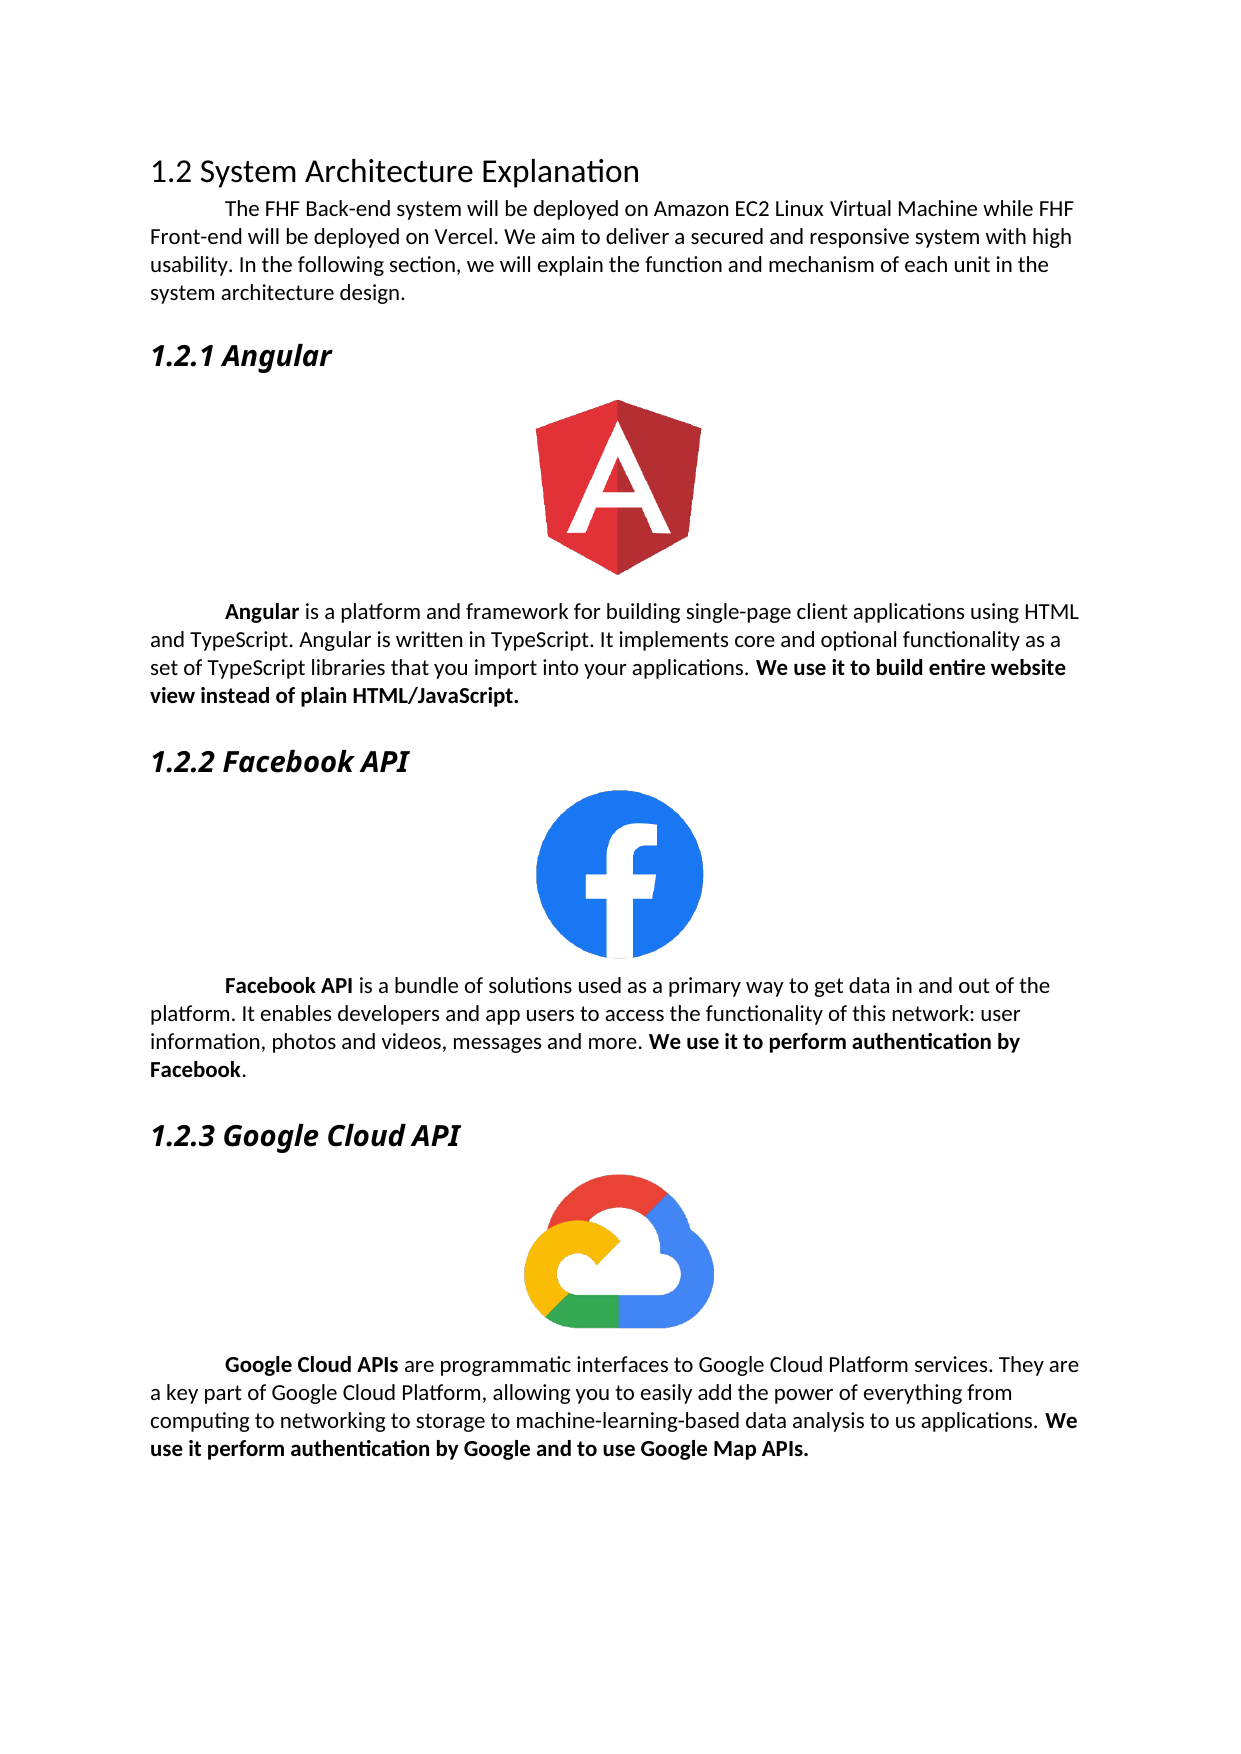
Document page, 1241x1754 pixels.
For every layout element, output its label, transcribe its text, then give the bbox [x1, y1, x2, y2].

picture [516, 378, 721, 591]
subtitle 1.2 System Architecture Explanation [150, 150, 1093, 191]
subtitle 1.2.1 Angular [150, 336, 1093, 375]
subtitle 1.2.3 Google Cloud API [150, 1115, 1093, 1155]
picture [512, 1157, 726, 1345]
text Angular is a platform and framework for building single-page client applications using HTML and TypeScript. Angular is written in TypeScript. It implements core and optional functionality as a set of TypeScript libraries that you import into your applications. We use it to build entire website view instead of plain HTML/JavaScript. [150, 597, 1093, 709]
text The FHF Back-end system will be deployed on Amazon EC2 Linux Virtual Machine while FHF Front-end will be deployed on Vercel. We aim to deliver a secured and responsive system with high usability. In the following section, we will explain the function and mechanism of each unit in the system architecture design. [150, 194, 1093, 306]
subtitle 1.2.2 Facebook API [150, 741, 1093, 781]
text Google Cloud APIs are programmatic interfaces to Google Cloud Platform services. They are a key part of Google Cloud Platform, allowing you to easily add the power of everything from computing to networking to storage to machine-learning-based data analysis to us applications. We use it perform authentication by Google and to use Google Map APIs. [150, 1350, 1093, 1462]
picture [515, 783, 723, 966]
text Facebook API is a bundle of solutions used as a primary way to get data in and out of the platform. It enables developers and app users to access the functionality of this network: user information, photos and videos, messages and more. We use it to perform authentication by Facebook. [150, 971, 1093, 1083]
